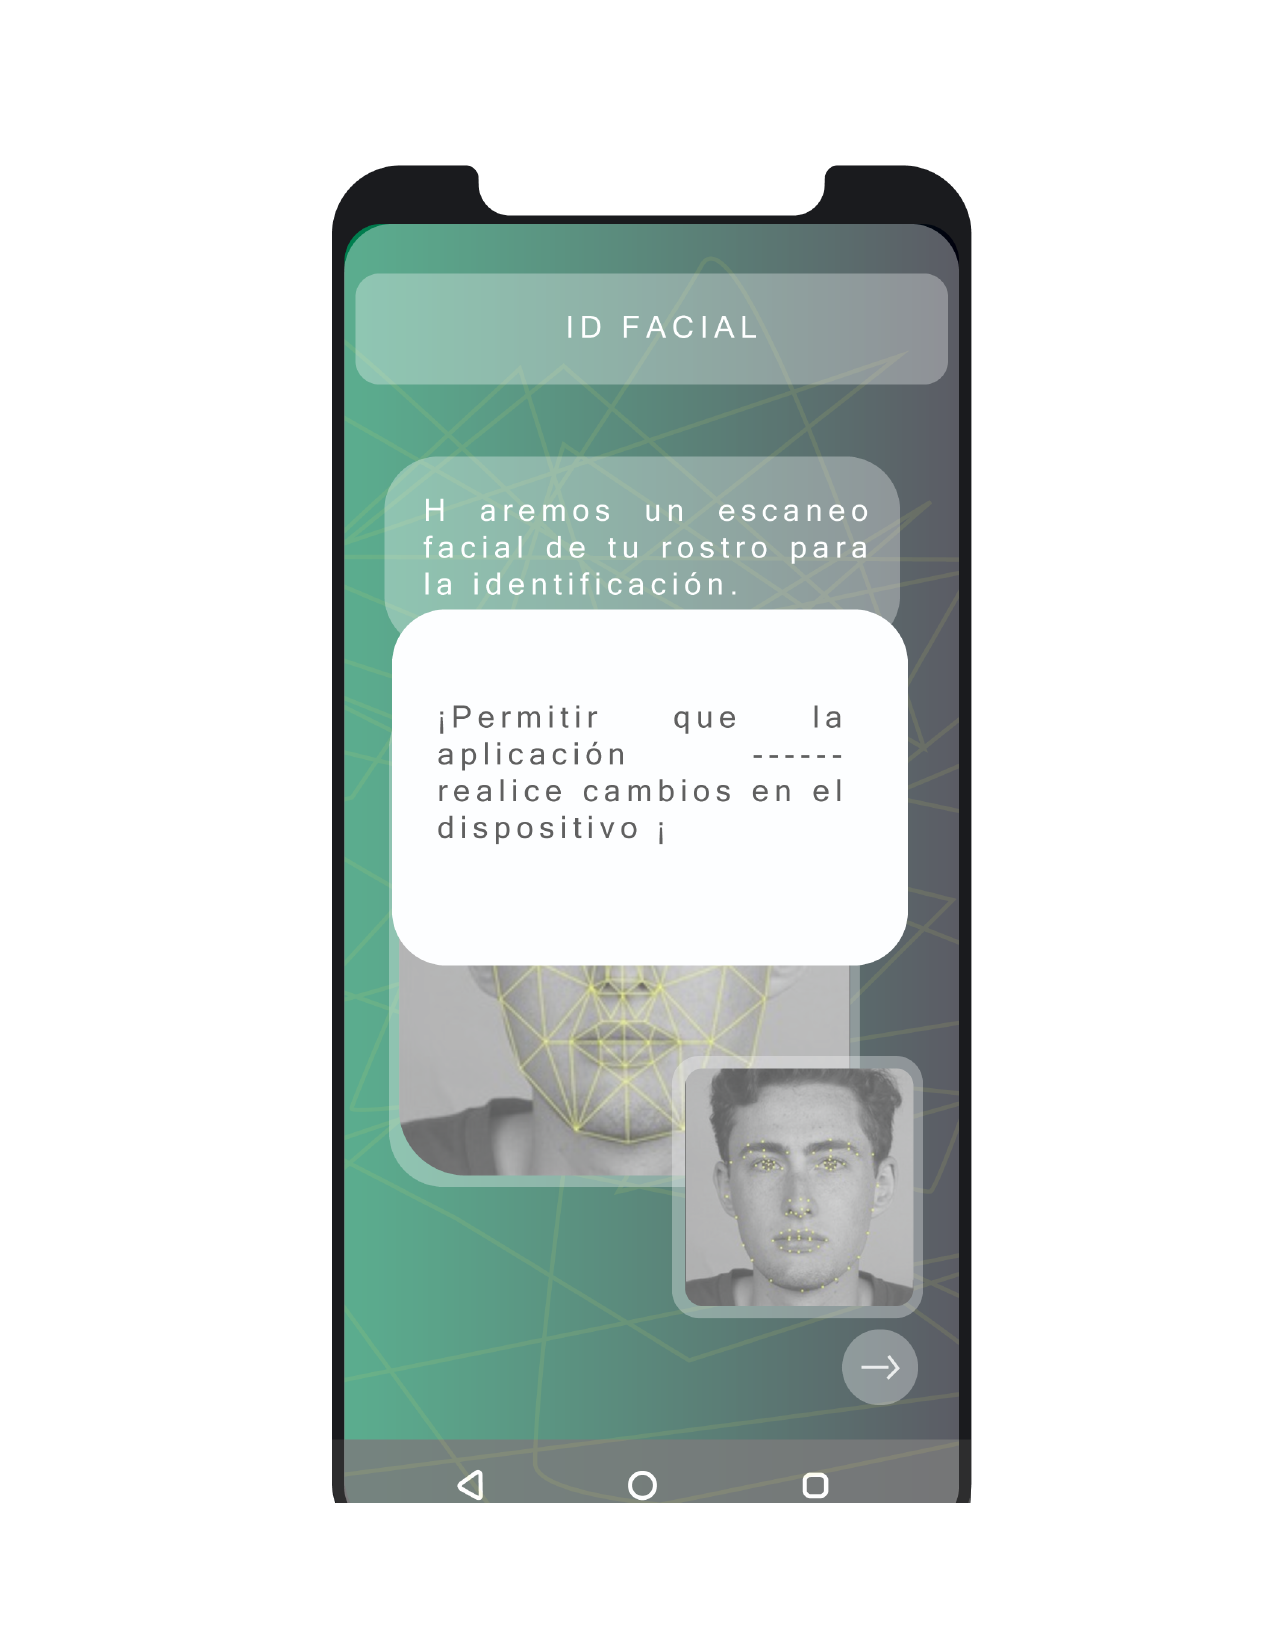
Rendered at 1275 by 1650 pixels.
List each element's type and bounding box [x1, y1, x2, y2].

picture [326, 147, 975, 1503]
